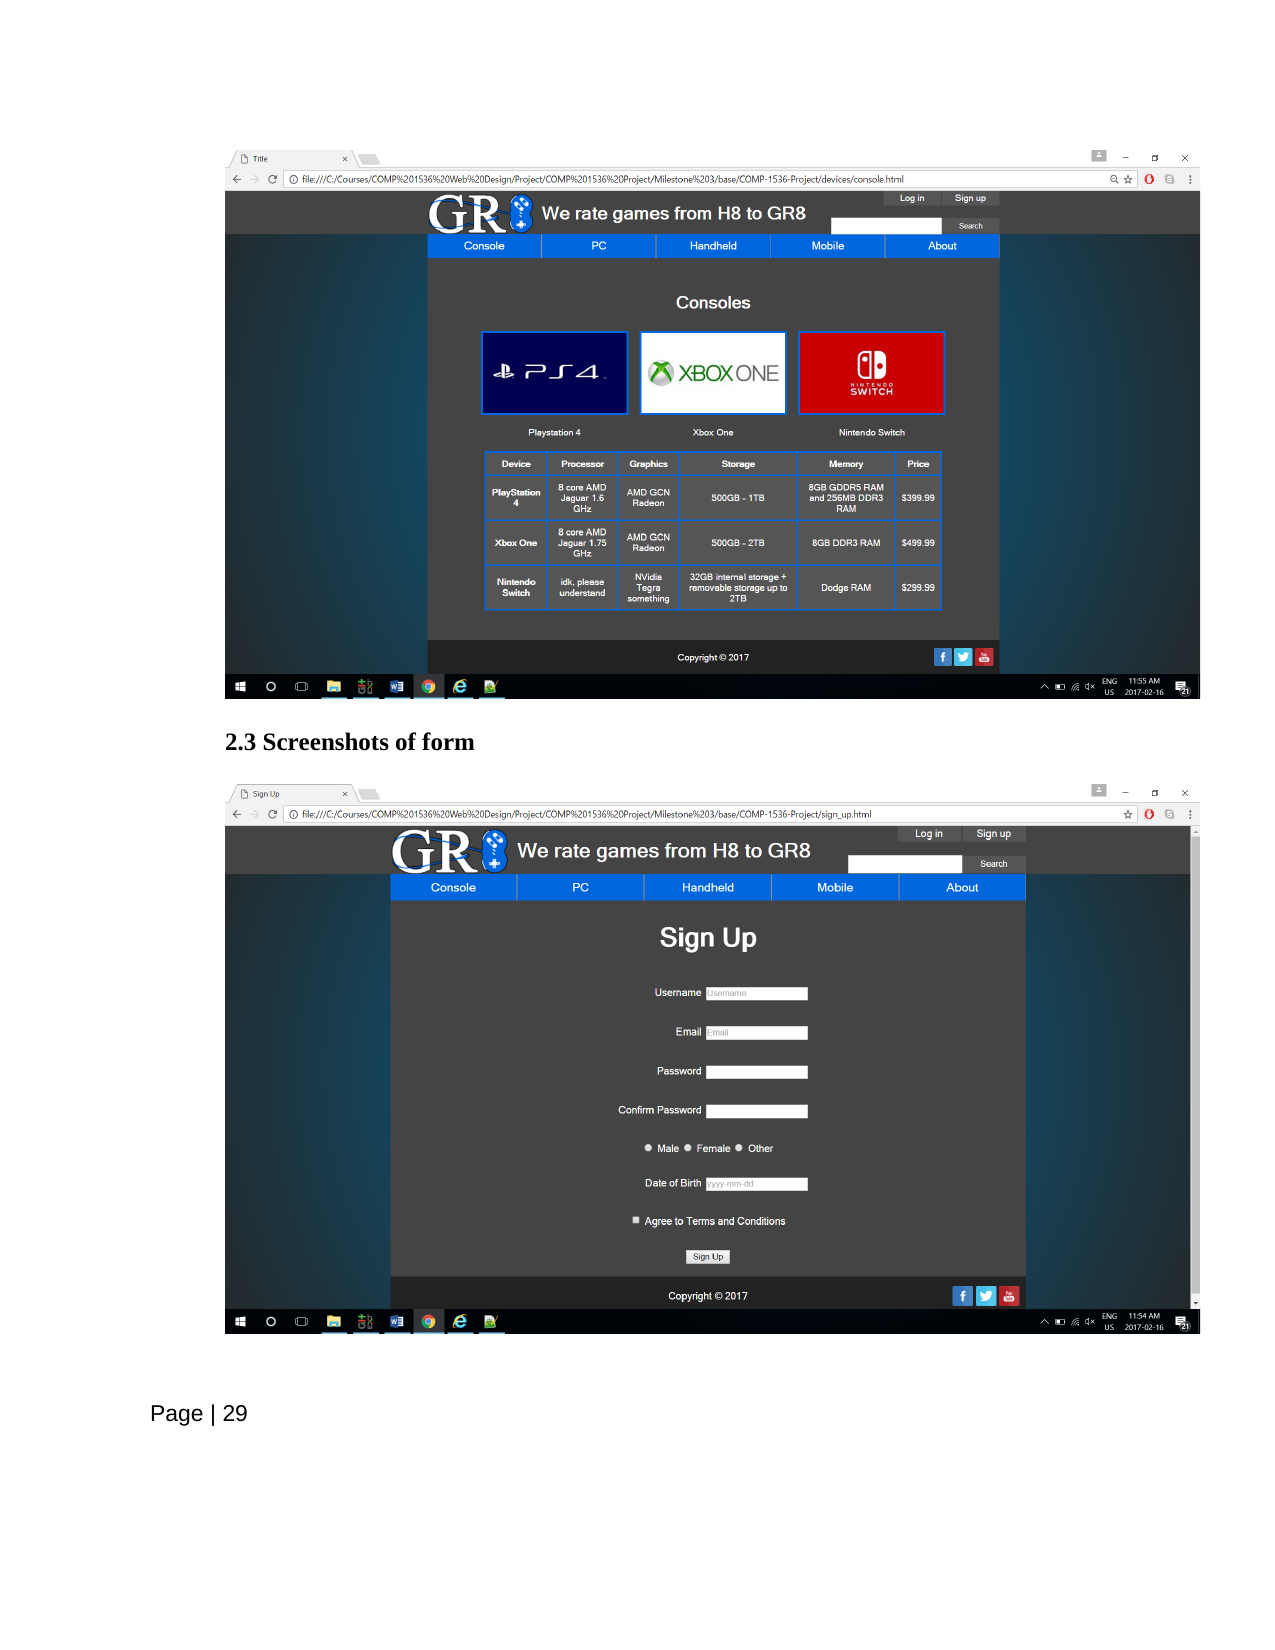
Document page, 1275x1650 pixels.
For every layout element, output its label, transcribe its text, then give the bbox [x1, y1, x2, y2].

text 2.3 Screenshots of form [150, 727, 1125, 756]
picture [225, 784, 1200, 1334]
picture [225, 150, 1200, 699]
